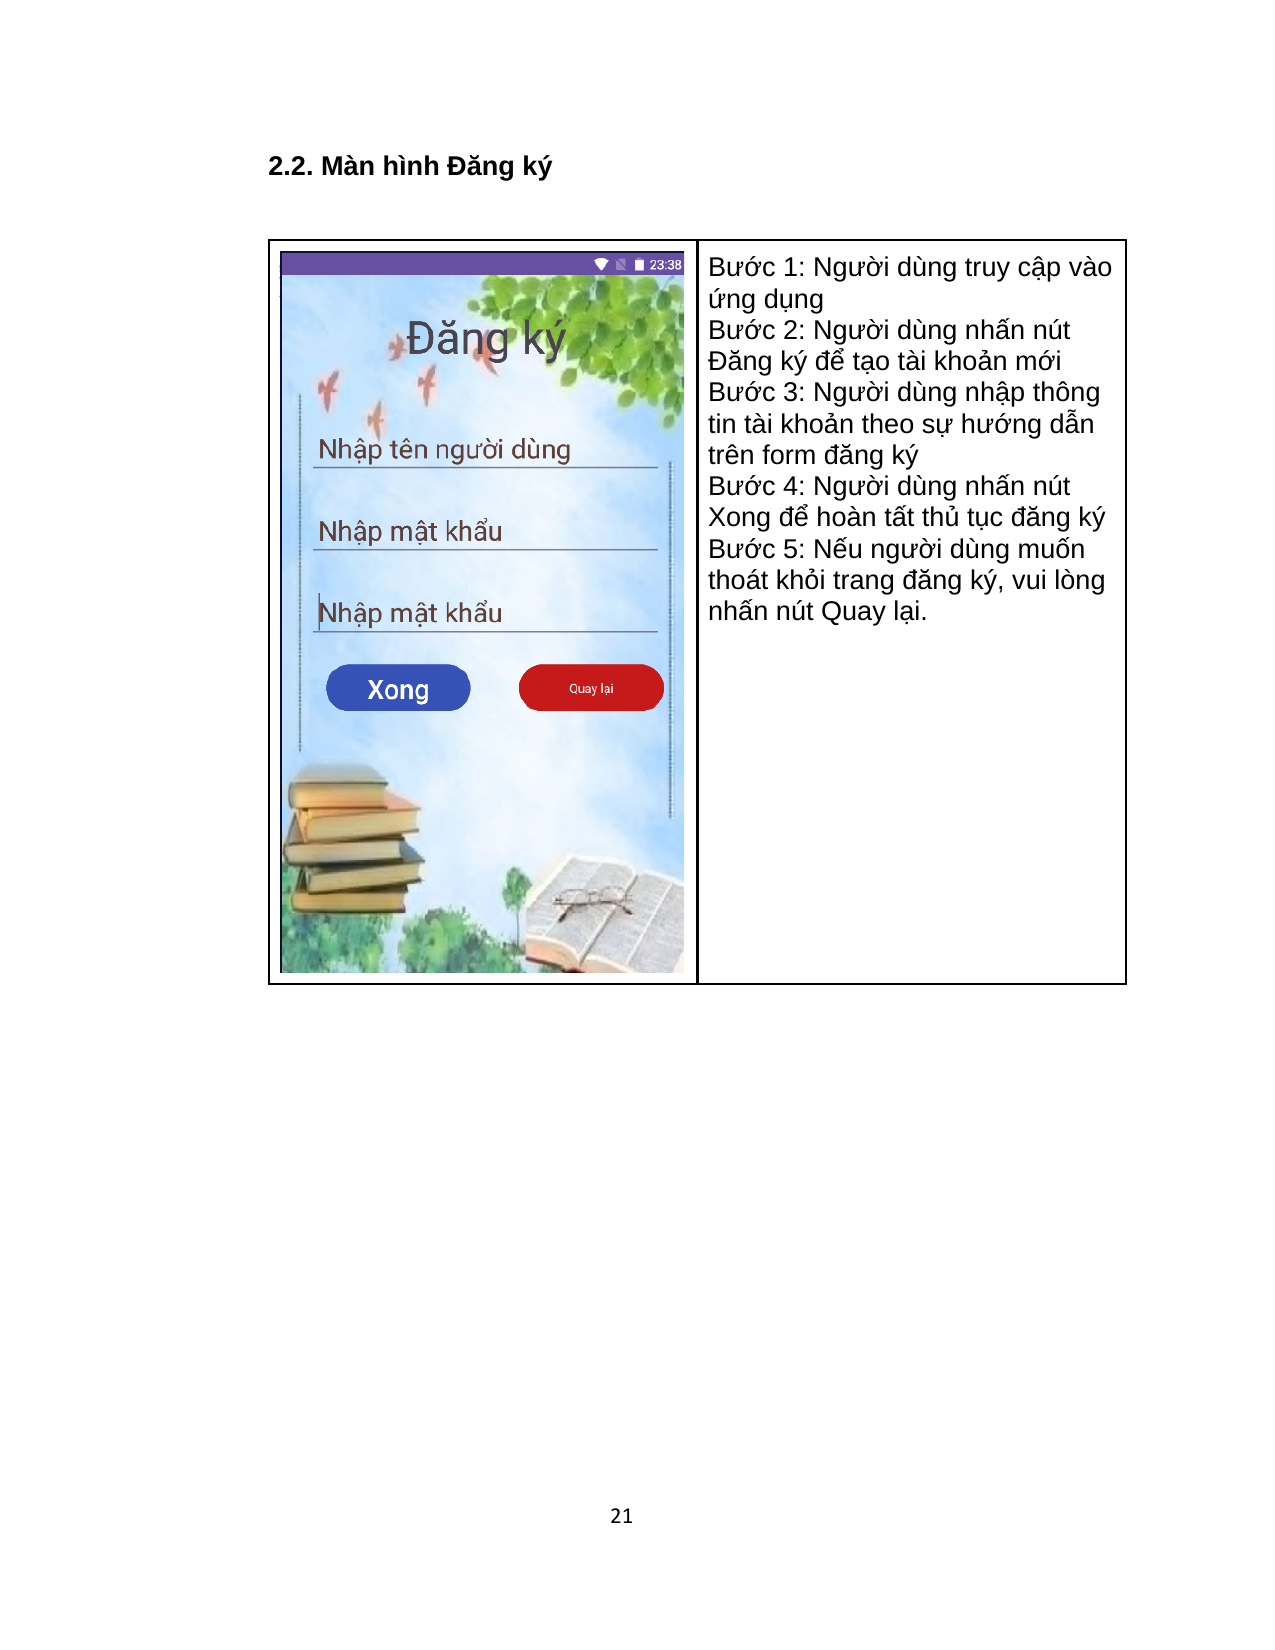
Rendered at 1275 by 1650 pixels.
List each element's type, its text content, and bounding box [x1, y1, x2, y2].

picture [279, 251, 685, 973]
table_header Bước 1: Người dùng truy cập vào ứng dụng Bước 2: Người dùng nhấn nút Đăng ký để tạo tài khoản mới Bước 3: Người dùng nhập thông tin tài khoản theo sự hướng dẫn trên form đăng ký Bước 4: Người dùng nhấn nút Xong để hoàn tất thủ tục đăng ký Bước 5: Nếu người dùng muốn thoát khỏi trang đăng ký, vui lòng nhấn nút Quay lại. [699, 241, 1125, 983]
table_header [270, 241, 696, 983]
subtitle 2.2. Màn hình Đăng ký [268, 150, 1125, 181]
